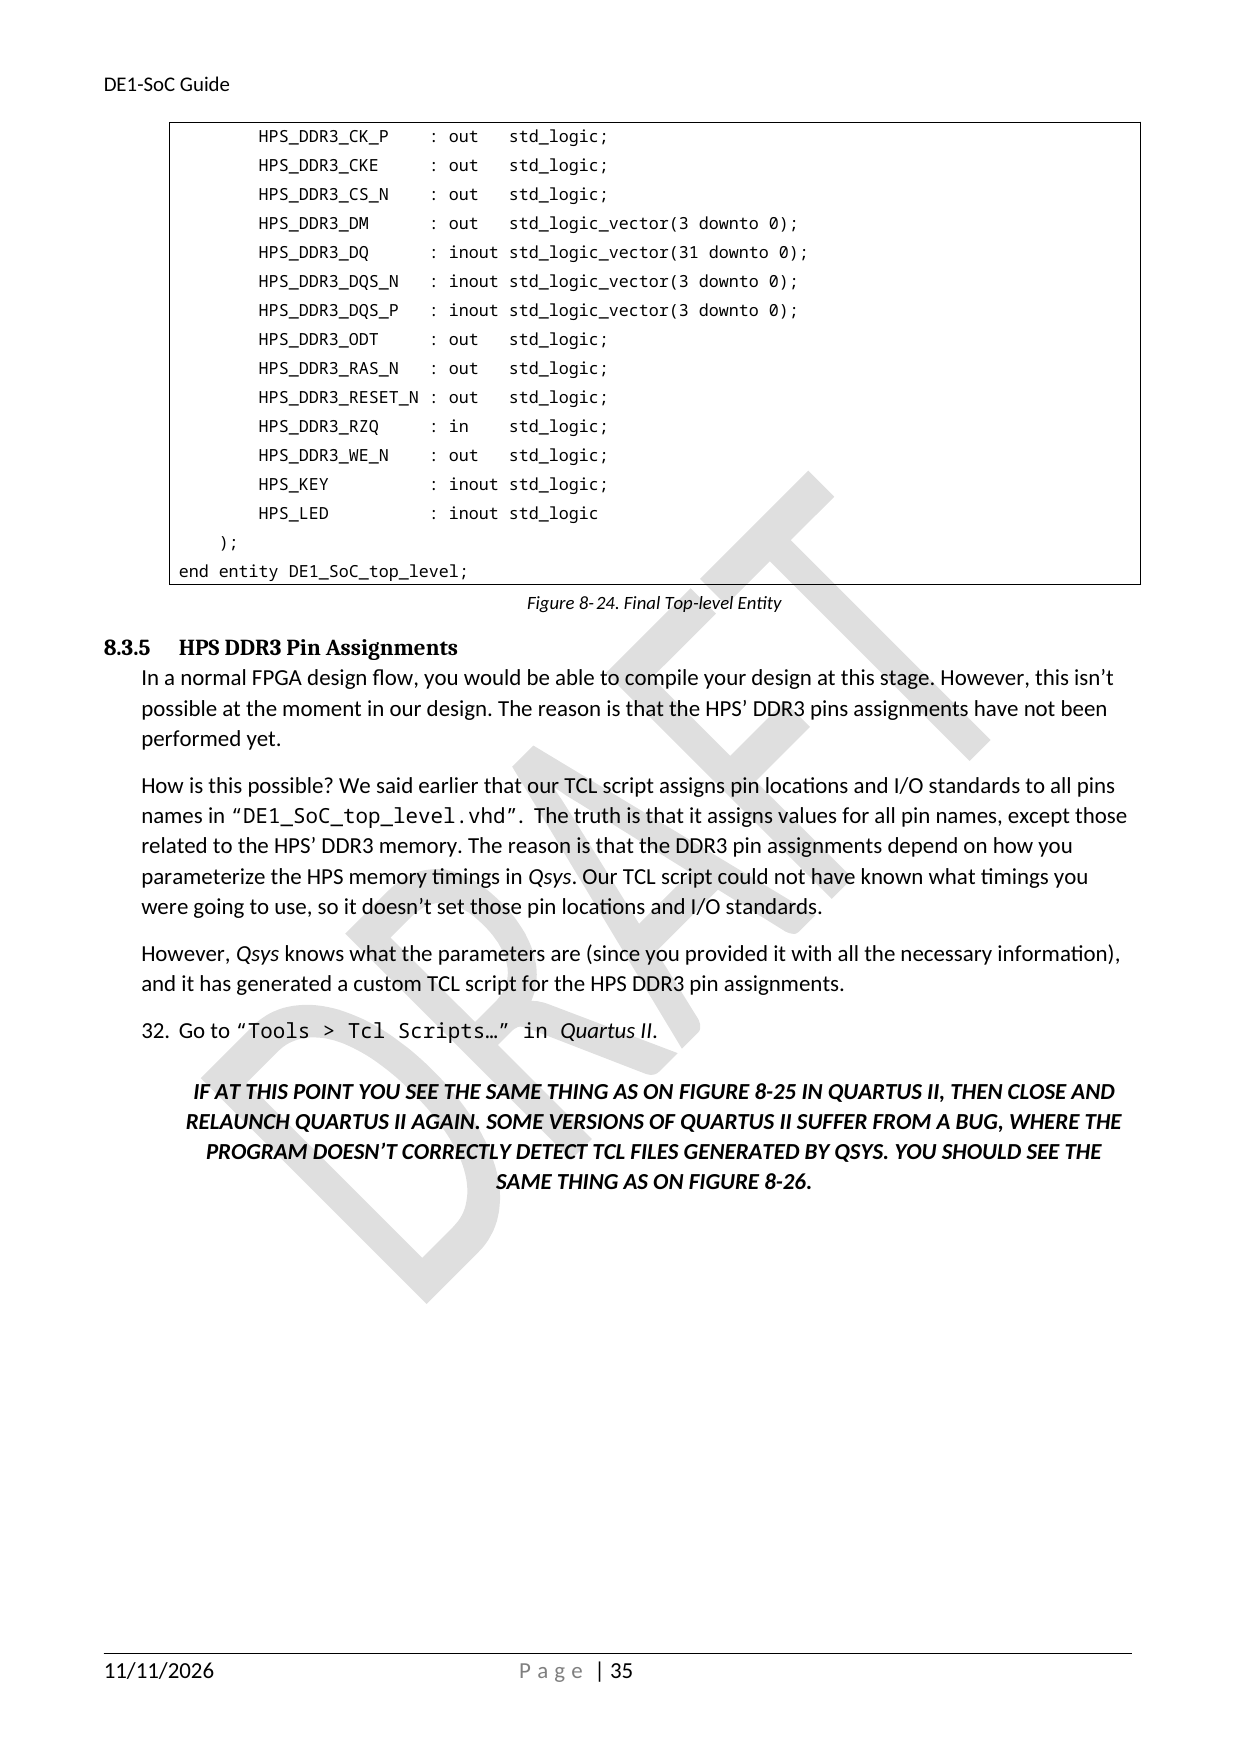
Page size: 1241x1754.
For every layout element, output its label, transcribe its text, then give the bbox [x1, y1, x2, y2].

subtitle HPS DDR3 Pin Assignments [103, 635, 1132, 661]
text HPS_LED : inout std_logic [170, 498, 1140, 524]
text HPS_KEY : inout std_logic; [170, 469, 1140, 495]
text ); [170, 527, 1140, 553]
text HPS_DDR3_CK_P : out std_logic; [170, 123, 1140, 147]
text HPS_DDR3_WE_N : out std_logic; [170, 440, 1140, 466]
text How is this possible? We said earlier that our TCL script assigns pin locations and I/O standards to all pins names in “DE1_SoC_top_level.vhd”. The truth is that it assigns values for all pin names, except those related to the HPS’ DDR3 memory. The reason is that the DDR3 pin assignments depend on how you parameterize the HPS memory timings in Qsys. Our TCL script could not have known what timings you were going to use, so it doesn’t set those pin locations and I/O standards. [141, 771, 1132, 920]
text HPS_DDR3_CS_N : out std_logic; [170, 179, 1140, 205]
text However, Qsys knows what the parameters are (since you provided it with all the necessary information), and it has generated a custom TCL script for the HPS DDR3 pin assignments. [141, 939, 1132, 997]
text HPS_DDR3_RAS_N : out std_logic; [170, 353, 1140, 379]
text HPS_DDR3_DQS_N : inout std_logic_vector(3 downto 0); [170, 266, 1140, 292]
text HPS_DDR3_ODT : out std_logic; [170, 324, 1140, 350]
text HPS_DDR3_RESET_N : out std_logic; [170, 382, 1140, 408]
text HPS_DDR3_RZQ : in std_logic; [170, 411, 1140, 437]
text HPS_DDR3_DM : out std_logic_vector(3 downto 0); [170, 208, 1140, 234]
text In a normal FPGA design flow, you would be able to compile your design at this stage. However, this isn’t possible at the moment in our design. The reason is that the HPS’ DDR3 pins assignments have not been performed yet. [141, 663, 1132, 752]
text HPS_DDR3_DQ : inout std_logic_vector(31 downto 0); [170, 237, 1140, 263]
text end entity DE1_SoC_top_level; [170, 556, 1140, 584]
text HPS_DDR3_CKE : out std_logic; [170, 151, 1140, 176]
list Go to “Tools > Tcl Scripts…” in Quartus II. [141, 1016, 1132, 1074]
text HPS_DDR3_DQS_P : inout std_logic_vector(3 downto 0); [170, 295, 1140, 321]
